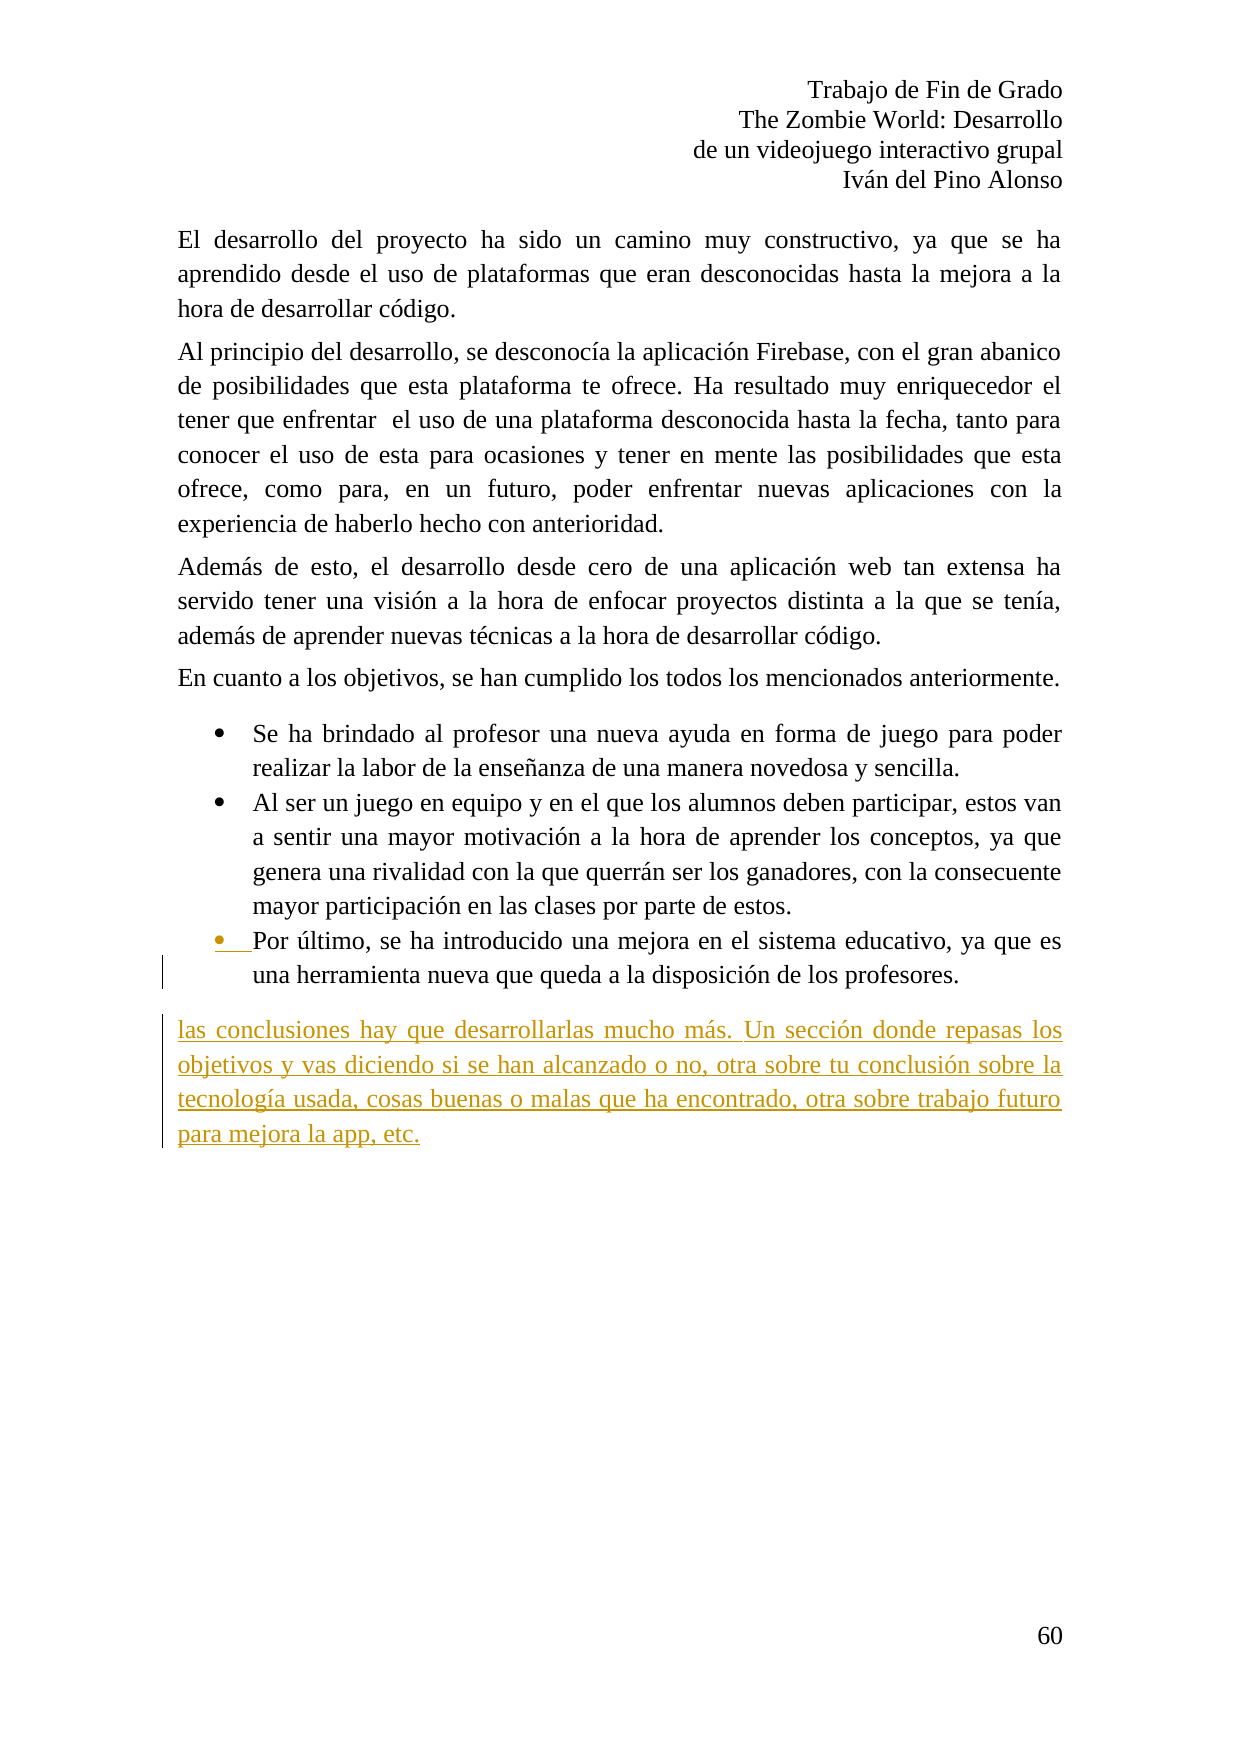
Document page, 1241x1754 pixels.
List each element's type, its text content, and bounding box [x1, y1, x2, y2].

text El desarrollo del proyecto ha sido un camino muy constructivo, ya que se ha aprendido desde el uso de plataformas que eran desconocidas hasta la mejora a la hora de desarrollar código. [177, 224, 1063, 323]
list Por último, se ha introducido una mejora en el sistema educativo, ya que es una herramienta nueva que queda a la disposición de los profesores. [215, 925, 1063, 989]
text En cuanto a los objetivos, se han cumplido los todos los mencionados anteriormente. [177, 662, 1063, 692]
text Además de esto, el desarrollo desde cero de una aplicación web tan extensa ha servido tener una visión a la hora de enfocar proyectos distinta a la que se tenía, además de aprender nuevas técnicas a la hora de desarrollar código. [177, 551, 1063, 650]
list Se ha brindado al profesor una nueva ayuda en forma de juego para poder realizar la labor de la enseñanza de una manera novedosa y sencilla. [215, 718, 1063, 782]
text Al principio del desarrollo, se desconocía la aplicación Firebase, con el gran abanico de posibilidades que esta plataforma te ofrece. Ha resultado muy enriquecedor el tener que enfrentar el uso de una plataforma desconocida hasta la fecha, tanto para conocer el uso de esta para ocasiones y tener en mente las posibilidades que esta ofrece, como para, en un futuro, poder enfrentar nuevas aplicaciones con la experiencia de haberlo hecho con anterioridad. [177, 336, 1063, 538]
list Al ser un juego en equipo y en el que los alumnos deben participar, estos van a sentir una mayor motivación a la hora de aprender los conceptos, ya que genera una rivalidad con la que querrán ser los ganadores, con la consecuente mayor participación en las clases por parte de estos. [215, 787, 1063, 920]
